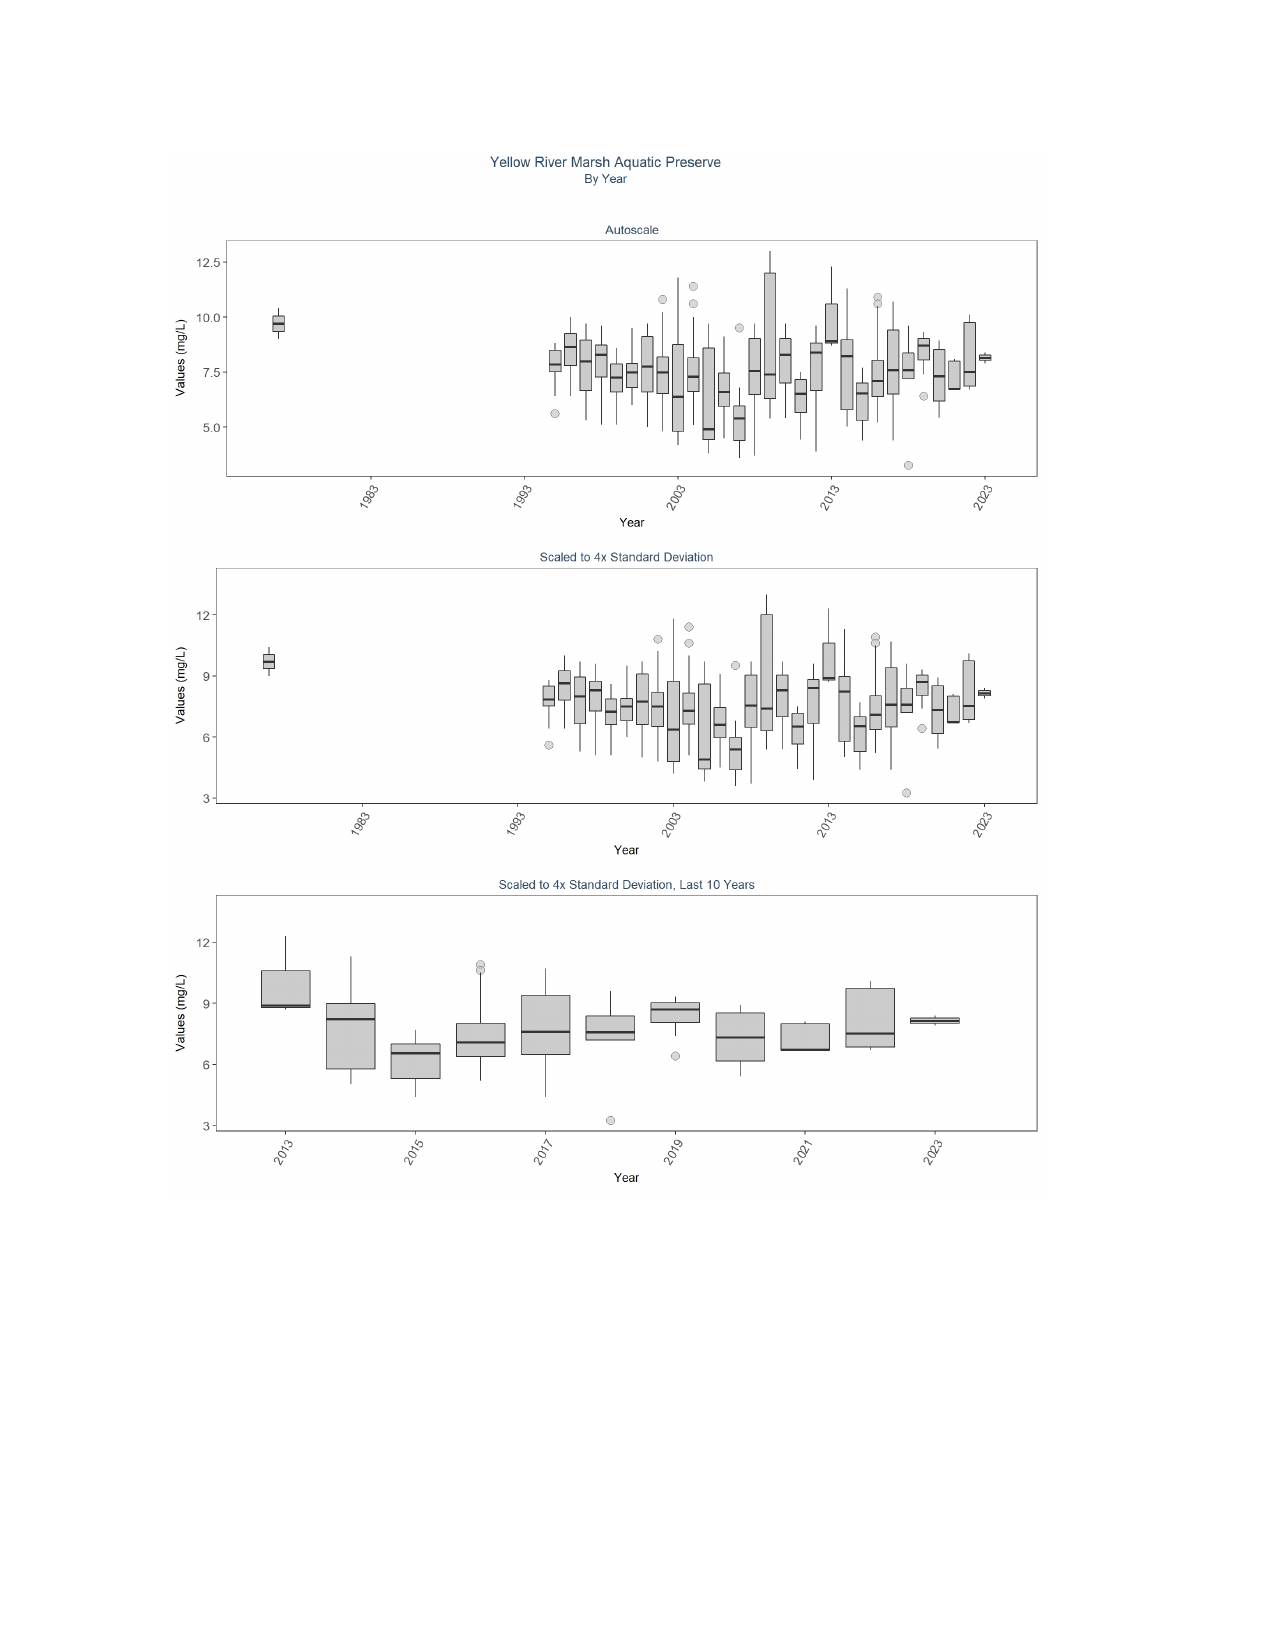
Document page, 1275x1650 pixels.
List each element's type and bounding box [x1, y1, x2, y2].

picture [168, 150, 1044, 1200]
